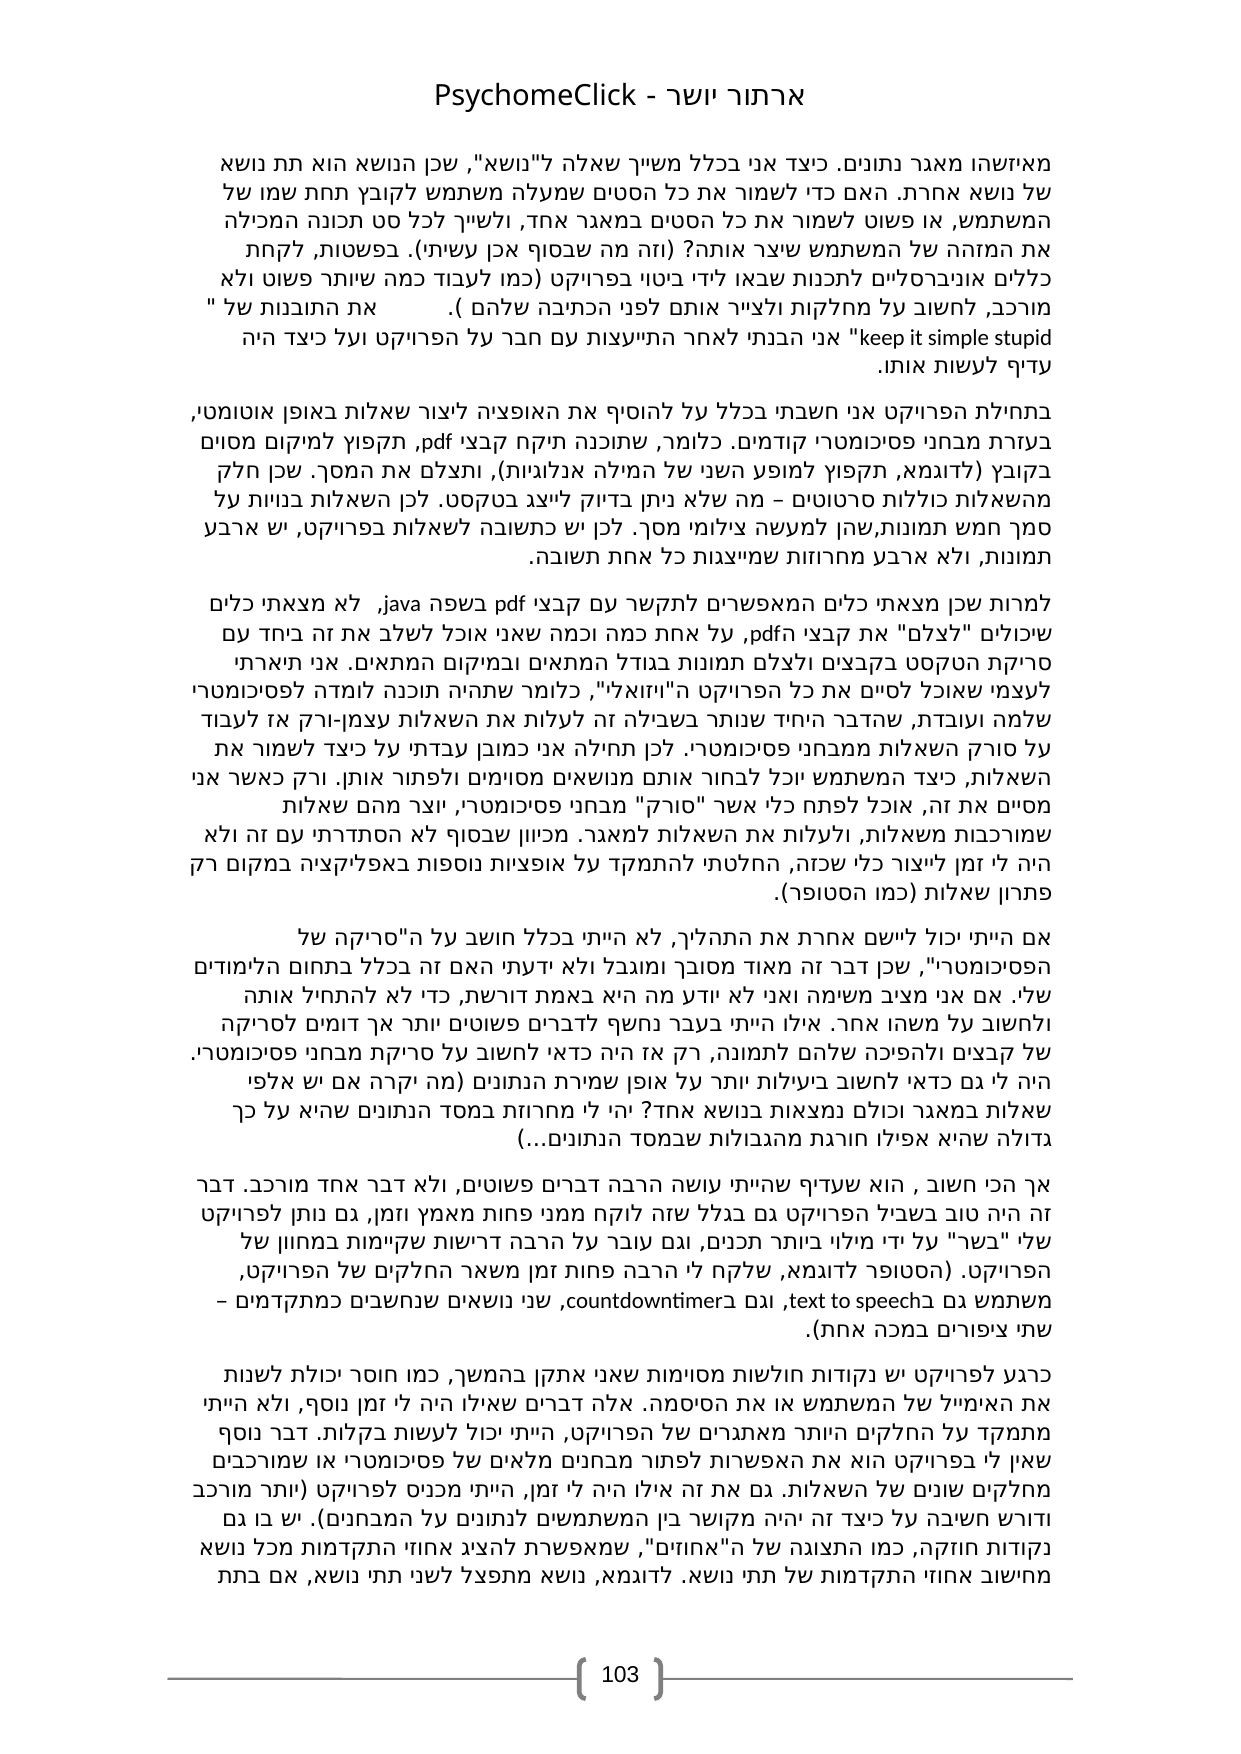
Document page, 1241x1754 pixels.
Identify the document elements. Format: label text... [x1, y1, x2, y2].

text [187, 1361, 1053, 1589]
text למרות שכן מצאתי כלים המאפשרים לתקשר עם קבצי pdf בשפה java, לא מצאתי כלים שיכולים "לצלם" את קבצי הpdf, על אחת כמה וכמה שאני אוכל לשלב את זה ביחד עם סריקת הטקסט בקבצים ולצלם תמונות בגודל המתאים ובמיקום המתאים. אני תיארתי לעצמי שאוכל לסיים את כל הפרויקט ה"ויזואלי", כלומר שתהיה תוכנה לומדה לפסיכומטרי שלמה ועובדת, שהדבר היחיד שנותר בשבילה זה לעלות את השאלות עצמן-ורק אז לעבוד על סורק השאלות ממבחני פסיכומטרי. לכן תחילה אני כמובן עבדתי על כיצד לשמור את השאלות, כיצד המשתמש יוכל לבחור אותם מנושאים מסוימים ולפתור אותן. ורק כאשר אני מסיים את זה, אוכל לפתח כלי אשר "סורק" מבחני פסיכומטרי, יוצר מהם שאלות שמורכבות משאלות, ולעלות את השאלות למאגר. מכיוון שבסוף לא הסתדרתי עם זה ולא היה לי זמן לייצור כלי שכזה, החלטתי להתמקד על אופציות נוספות באפליקציה במקום רק פתרון שאלות (כמו הסטופר). [187, 589, 1053, 906]
text אם הייתי יכול ליישם אחרת את התהליך, לא הייתי בכלל חושב על ה"סריקה של הפסיכומטרי", שכן דבר זה מאוד מסובך ומוגבל ולא ידעתי האם זה בכלל בתחום הלימודים שלי. אם אני מציב משימה ואני לא יודע מה היא באמת דורשת, כדי לא להתחיל אותה ולחשוב על משהו אחר. אילו הייתי בעבר נחשף לדברים פשוטים יותר אך דומים לסריקה של קבצים ולהפיכה שלהם לתמונה, רק אז היה כדאי לחשוב על סריקת מבחני פסיכומטרי. היה לי גם כדאי לחשוב ביעילות יותר על אופן שמירת הנתונים (מה יקרה אם יש אלפי שאלות במאגר וכולם נמצאות בנושא אחד? יהי לי מחרוזת במסד הנתונים שהיא על כך גדולה שהיא אפילו חורגת מהגבולות שבמסד הנתונים...) [187, 924, 1053, 1152]
text אך הכי חשוב , הוא שעדיף שהייתי עושה הרבה דברים פשוטים, ולא דבר אחד מורכב. דבר זה היה טוב בשביל הפרויקט גם בגלל שזה לוקח ממני פחות מאמץ וזמן, גם נותן לפרויקט שלי "בשר" על ידי מילוי ביותר תכנים, וגם עובר על הרבה דרישות שקיימות במחוון של הפרויקט. (הסטופר לדוגמא, שלקח לי הרבה פחות זמן משאר החלקים של הפרויקט, משתמש גם בtext to speech, וגם בcountdowntimer, שני נושאים שנחשבים כמתקדמים – שתי ציפורים במכה אחת). [187, 1171, 1053, 1343]
text בתחילת הפרויקט אני חשבתי בכלל על להוסיף את האופציה ליצור שאלות באופן אוטומטי, בעזרת מבחני פסיכומטרי קודמים. כלומר, שתוכנה תיקח קבצי pdf, תקפוץ למיקום מסוים בקובץ (לדוגמא, תקפוץ למופע השני של המילה אנלוגיות), ותצלם את המסך. שכן חלק מהשאלות כוללות סרטוטים – מה שלא ניתן בדיוק לייצג בטקסט. לכן השאלות בנויות על סמך חמש תמונות,שהן למעשה צילומי מסך. לכן יש כתשובה לשאלות בפרויקט, יש ארבע תמונות, ולא ארבע מחרוזות שמייצגות כל אחת תשובה. [187, 398, 1053, 570]
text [187, 150, 1053, 379]
